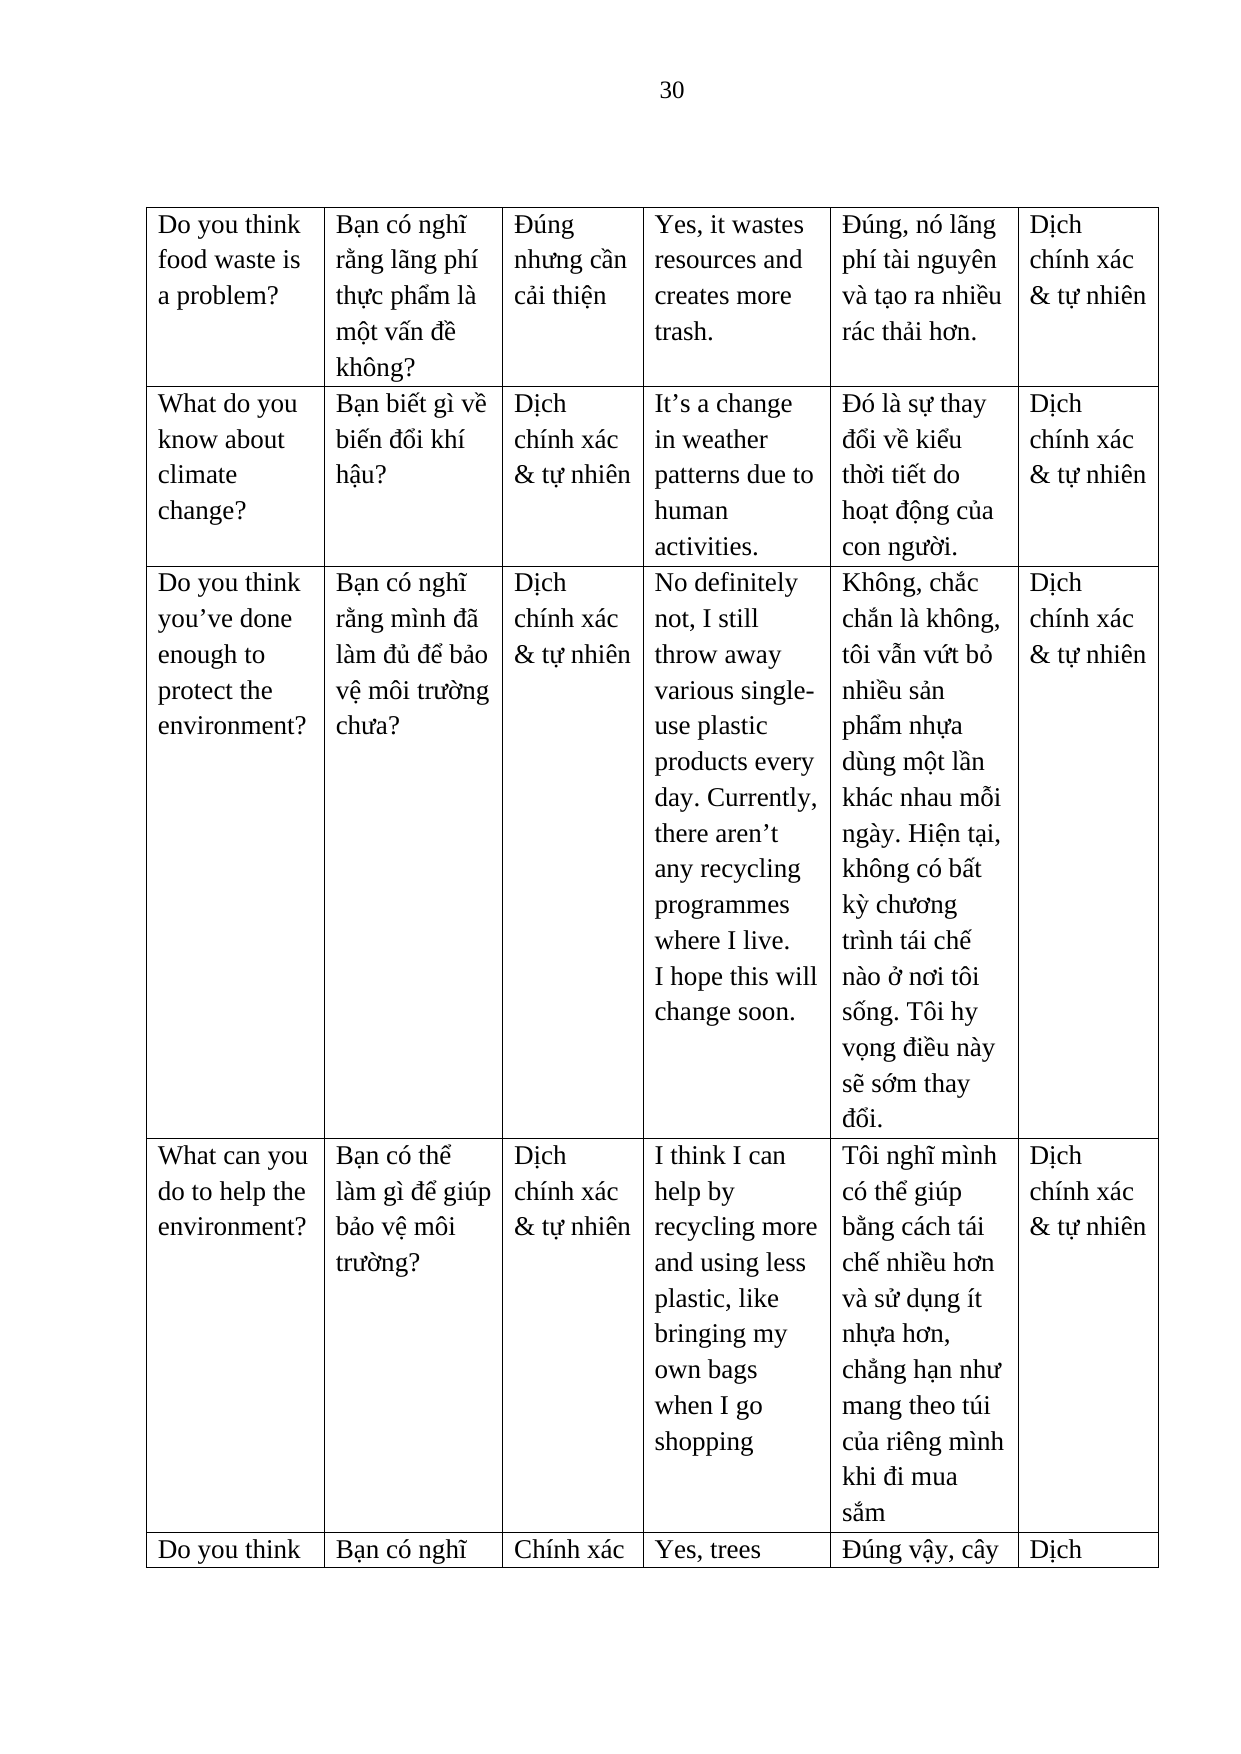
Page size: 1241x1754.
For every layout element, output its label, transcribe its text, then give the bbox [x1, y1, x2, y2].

table_cell Bạn có nghĩ rằng lãng phí thực phẩm là một vấn đề không? [325, 208, 502, 386]
table_cell Bạn có thể làm gì để giúp bảo vệ môi trường? [325, 1139, 502, 1532]
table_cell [503, 1533, 643, 1567]
table_cell Không, chắc chắn là không, tôi vẫn vứt bỏ nhiều sản phẩm nhựa dùng một lần khác nhau mỗi ngày. Hiện tại, không có bất kỳ chương trình tái chế nào ở nơi tôi sống. Tôi hy vọng điều này sẽ sớm thay đổi. [831, 567, 1018, 1138]
table_cell Đúng, nó lãng phí tài nguyên và tạo ra nhiều rác thải hơn. [831, 208, 1018, 386]
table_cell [831, 1533, 1018, 1567]
table_cell Dịch chính xác & tự nhiên [1019, 567, 1158, 1138]
table_cell No definitely not, I still throw away various single-use plastic products every day. Currently, there aren’t any recycling programmes where I live. I hope this will change soon. [644, 567, 830, 1138]
table_cell I think I can help by recycling more and using less plastic, like bringing my own bags when I go shopping [644, 1139, 830, 1532]
table_cell Yes, it wastes resources and creates more trash. [644, 208, 830, 386]
table_cell What can you do to help the environment? [147, 1139, 324, 1532]
table_cell Dịch chính xác & tự nhiên [1019, 1139, 1158, 1532]
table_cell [325, 1533, 502, 1567]
table_cell Dịch chính xác & tự nhiên [503, 567, 643, 1138]
table_cell Do you think you’ve done enough to protect the environment? [147, 567, 324, 1138]
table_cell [147, 1533, 324, 1567]
table_cell Bạn biết gì về biến đổi khí hậu? [325, 387, 502, 566]
table_cell Đó là sự thay đổi về kiểu thời tiết do hoạt động của con người. [831, 387, 1018, 566]
table_cell Dịch chính xác & tự nhiên [1019, 387, 1158, 566]
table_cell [1019, 1533, 1158, 1567]
table_cell What do you know about climate change? [147, 387, 324, 566]
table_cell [644, 1533, 830, 1567]
table_cell Bạn có nghĩ rằng mình đã làm đủ để bảo vệ môi trường chưa? [325, 567, 502, 1138]
table_cell Dịch chính xác & tự nhiên [503, 1139, 643, 1532]
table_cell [1019, 208, 1158, 386]
table_cell Đúng nhưng cần cải thiện [503, 208, 643, 386]
table_cell Tôi nghĩ mình có thể giúp bằng cách tái chế nhiều hơn và sử dụng ít nhựa hơn, chẳng hạn như mang theo túi của riêng mình khi đi mua sắm [831, 1139, 1018, 1532]
table_cell Do you think food waste is a problem? [147, 208, 324, 386]
table_cell It’s a change in weather patterns due to human activities. [644, 387, 830, 566]
table_cell Dịch chính xác & tự nhiên [503, 387, 643, 566]
